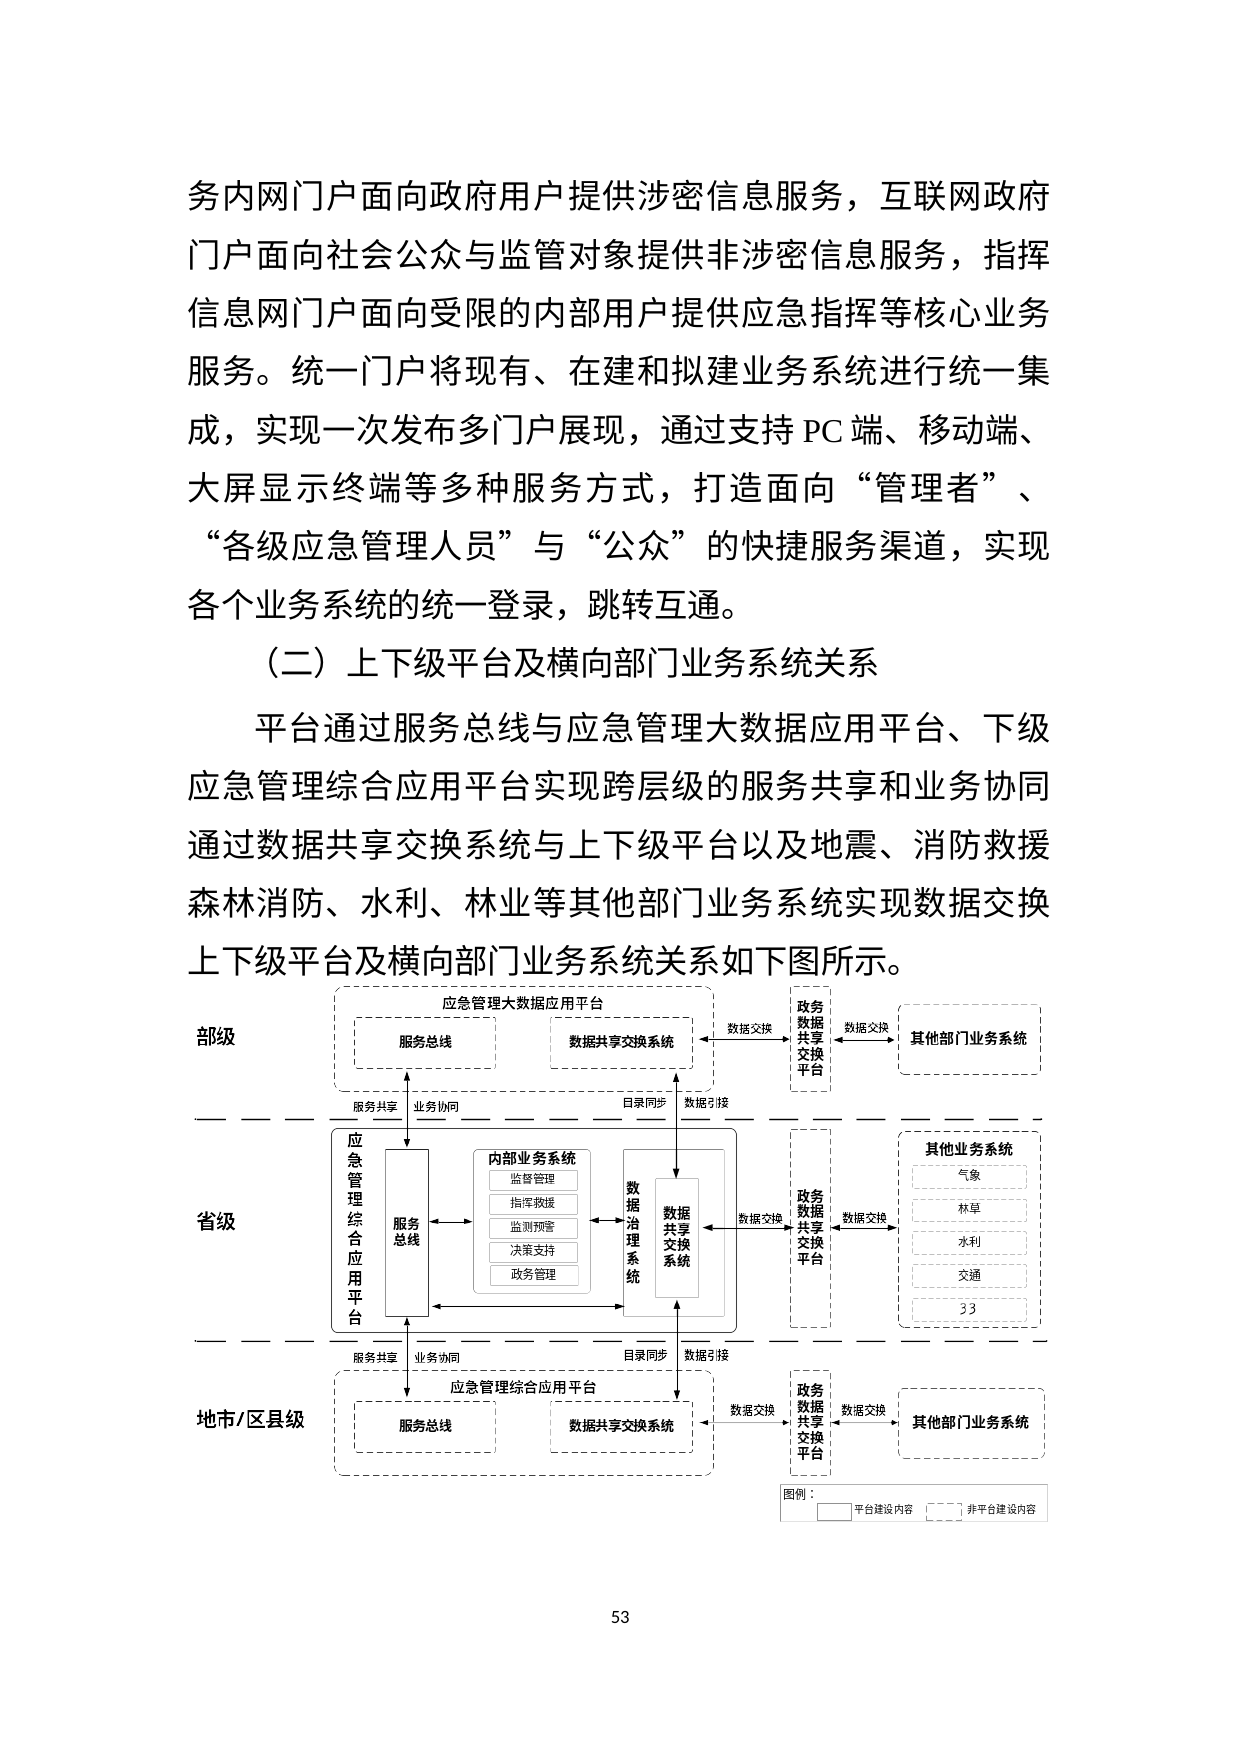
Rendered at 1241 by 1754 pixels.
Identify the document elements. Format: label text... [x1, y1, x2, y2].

text 平台通过服务总线与应急管理大数据应用平台、下级应急管理综合应用平台实现跨层级的服务共享和业务协同，通过数据共享交换系统与上下级平台以及地震、消防救援、森林消防、水利、林业等其他部门业务系统实现数据交换，上下级平台及横向部门业务系统关系如下图所示。 [187, 694, 1053, 985]
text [187, 162, 1053, 629]
text （二）上下级平台及横向部门业务系统关系 [247, 629, 1053, 694]
